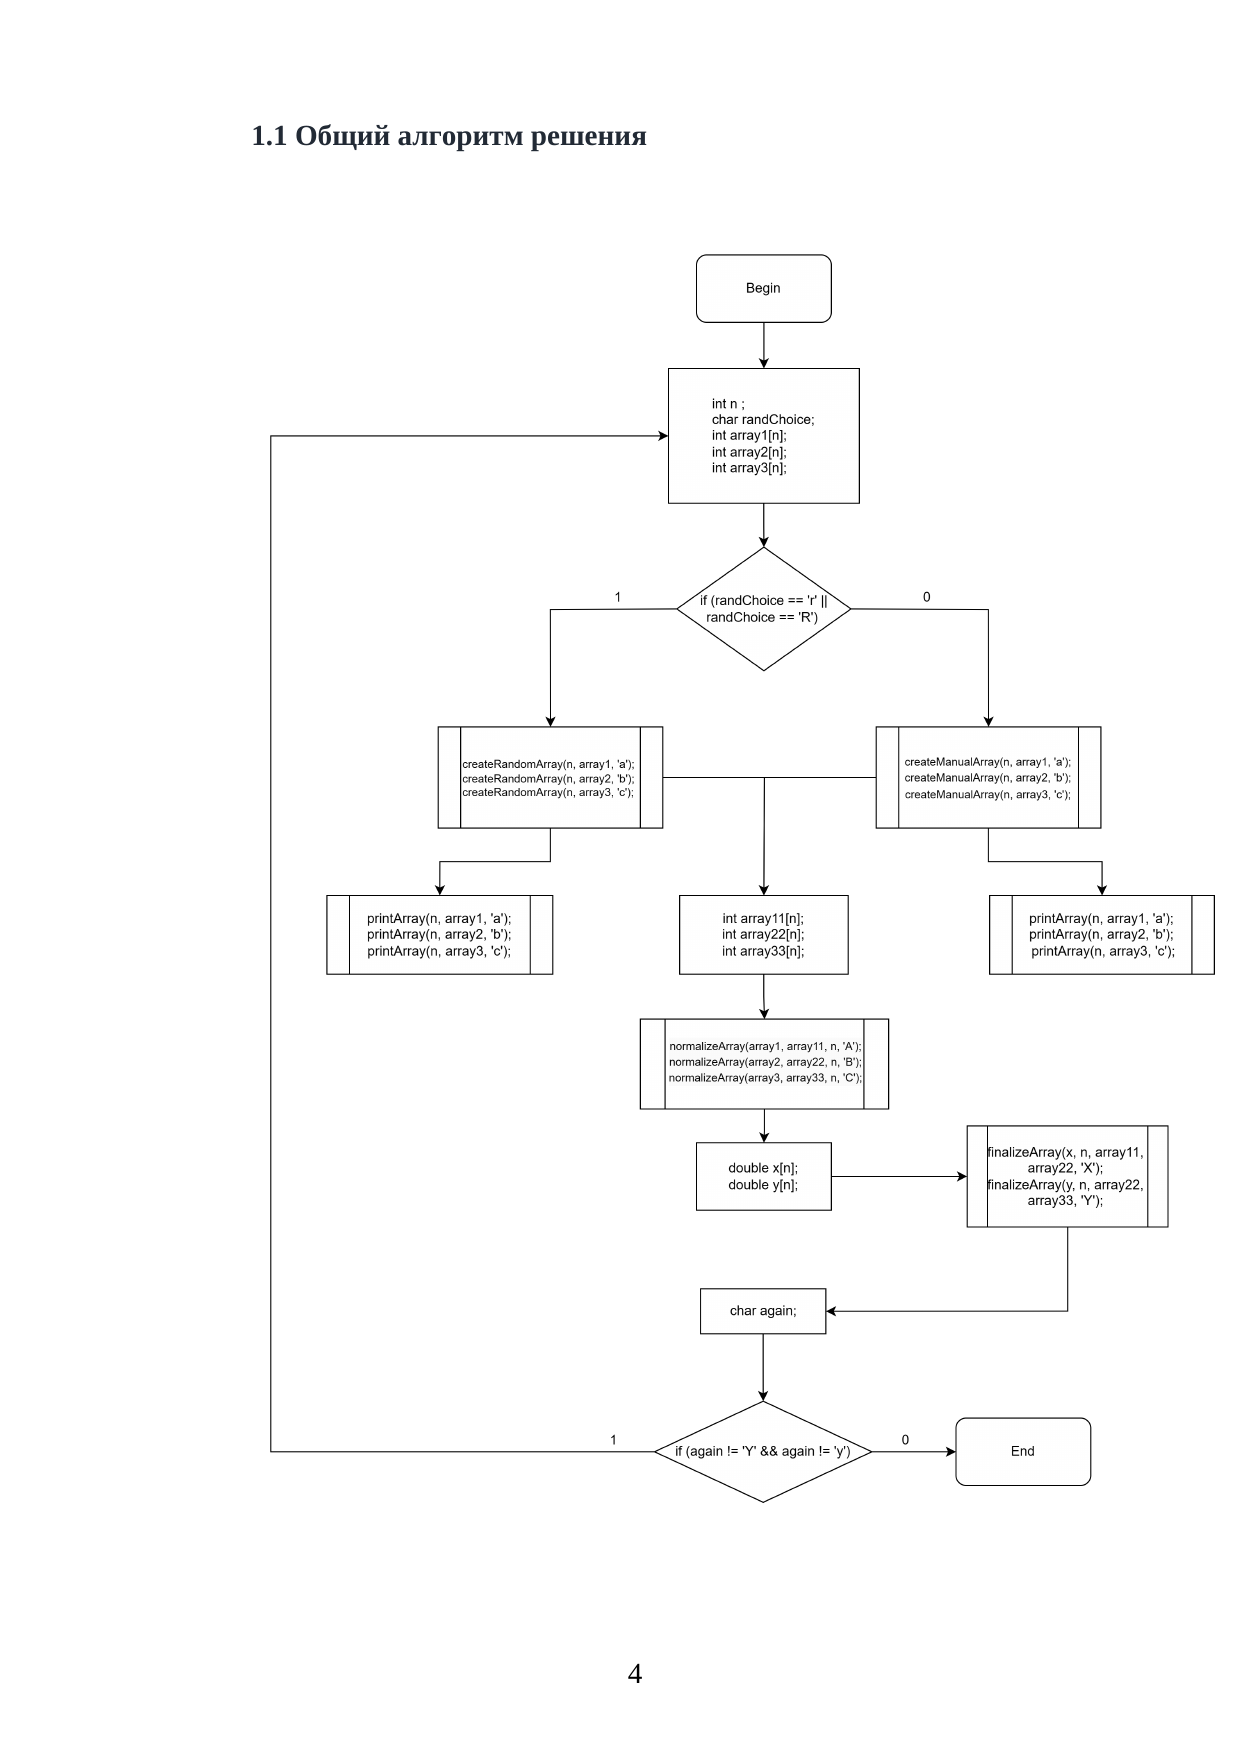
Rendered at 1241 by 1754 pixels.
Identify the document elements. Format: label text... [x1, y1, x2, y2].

subtitle Общий алгоритм решения [177, 118, 1152, 152]
picture [251, 243, 1226, 1514]
